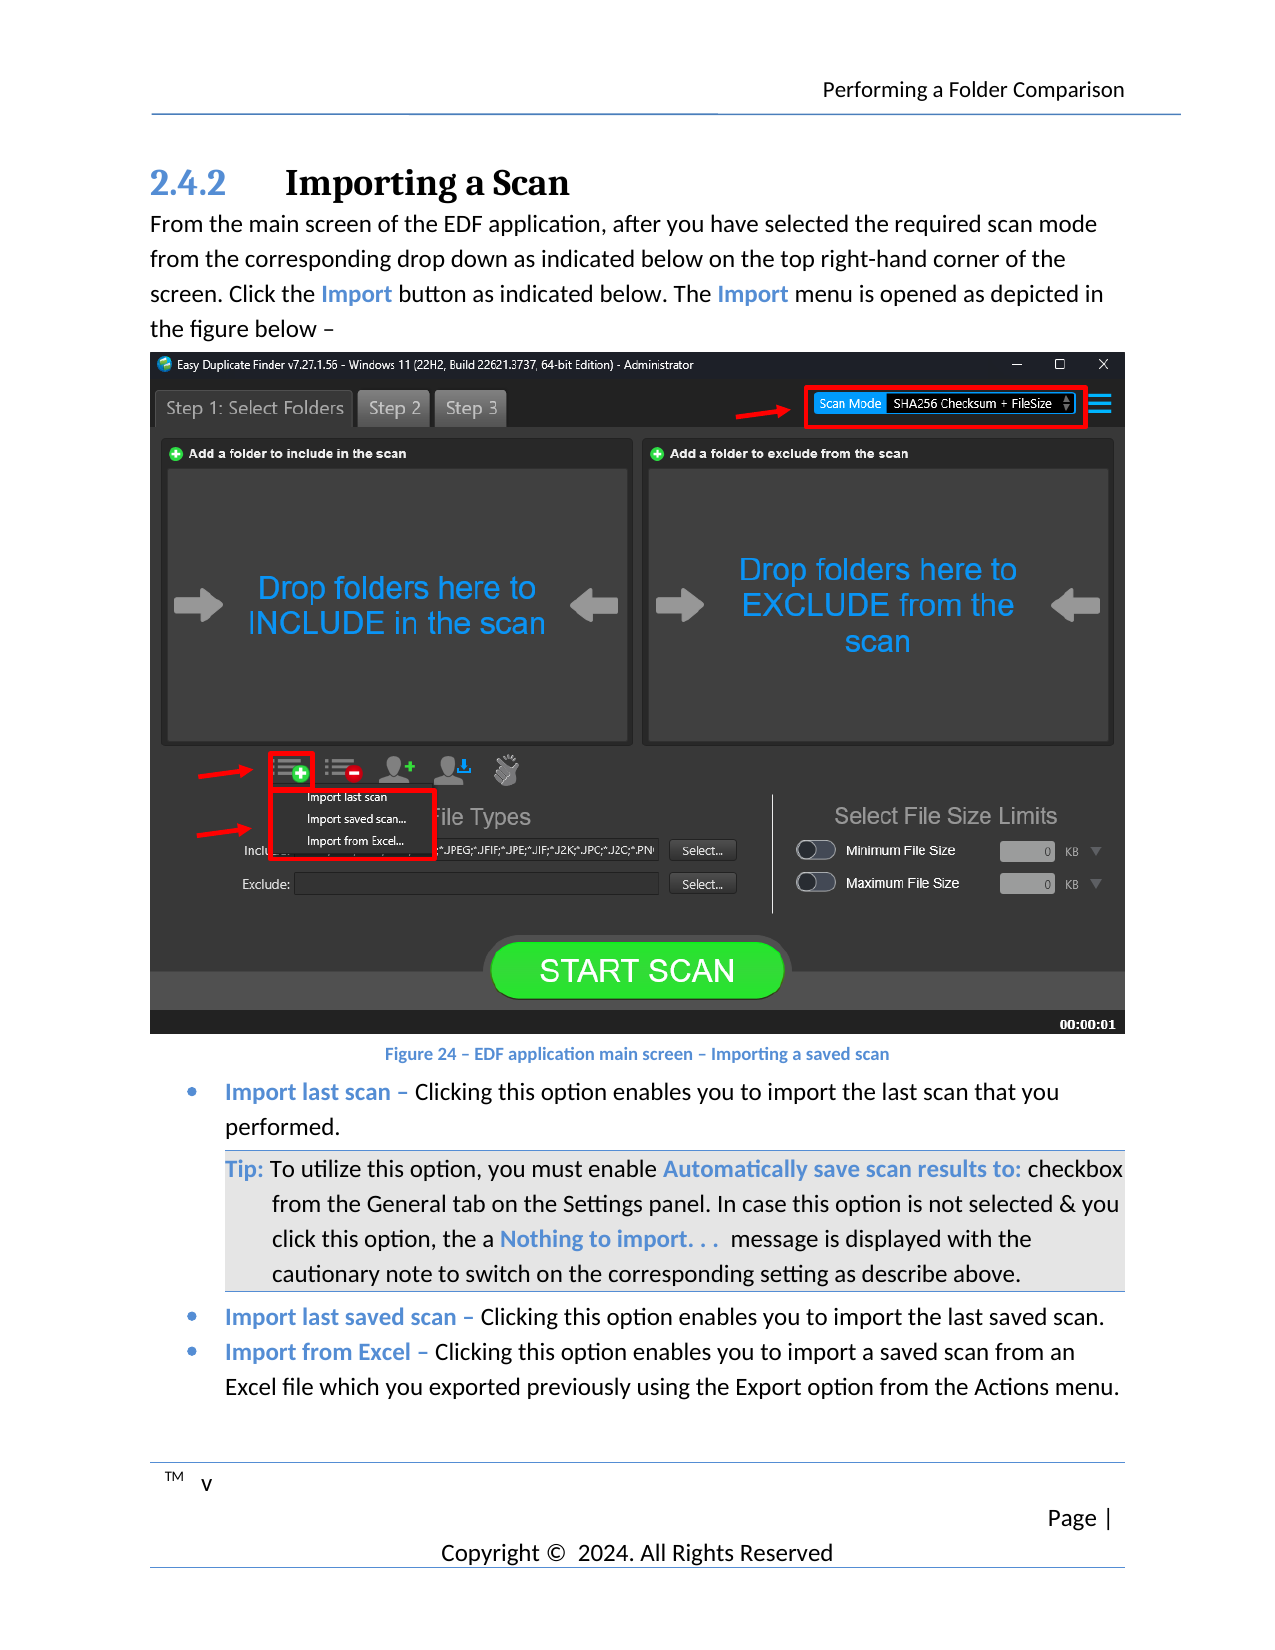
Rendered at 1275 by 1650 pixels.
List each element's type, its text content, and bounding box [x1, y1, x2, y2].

picture [150, 352, 1125, 1034]
list Import last saved scan – Clicking this option enables you to import the last saved scan. [187, 1301, 1125, 1331]
list Import from Excel – Clicking this option enables you to import a saved scan from an Excel file which you exported previously using the Export option from the Actions menu. [187, 1336, 1125, 1401]
text From the main screen of the EDF application, after you have selected the required scan mode from the corresponding drop down as indicated below on the top right-hand corner of the screen. Click the Import button as indicated below. The Import menu is opened as depicted in the figure below – [150, 208, 1125, 344]
text Tip: To utilize this option, you must enable Automatically save scan results to: checkbox from the General tab on the Settings panel. In case this option is not selected & you click this option, the a Nothing to import. . . message is displayed with the cautionary note to switch on the corresponding setting as describe above. [225, 1151, 1125, 1291]
list Import last scan – Clicking this option enables you to import the last scan that you performed. [187, 1076, 1125, 1142]
subtitle Importing a Scan [150, 161, 1125, 204]
